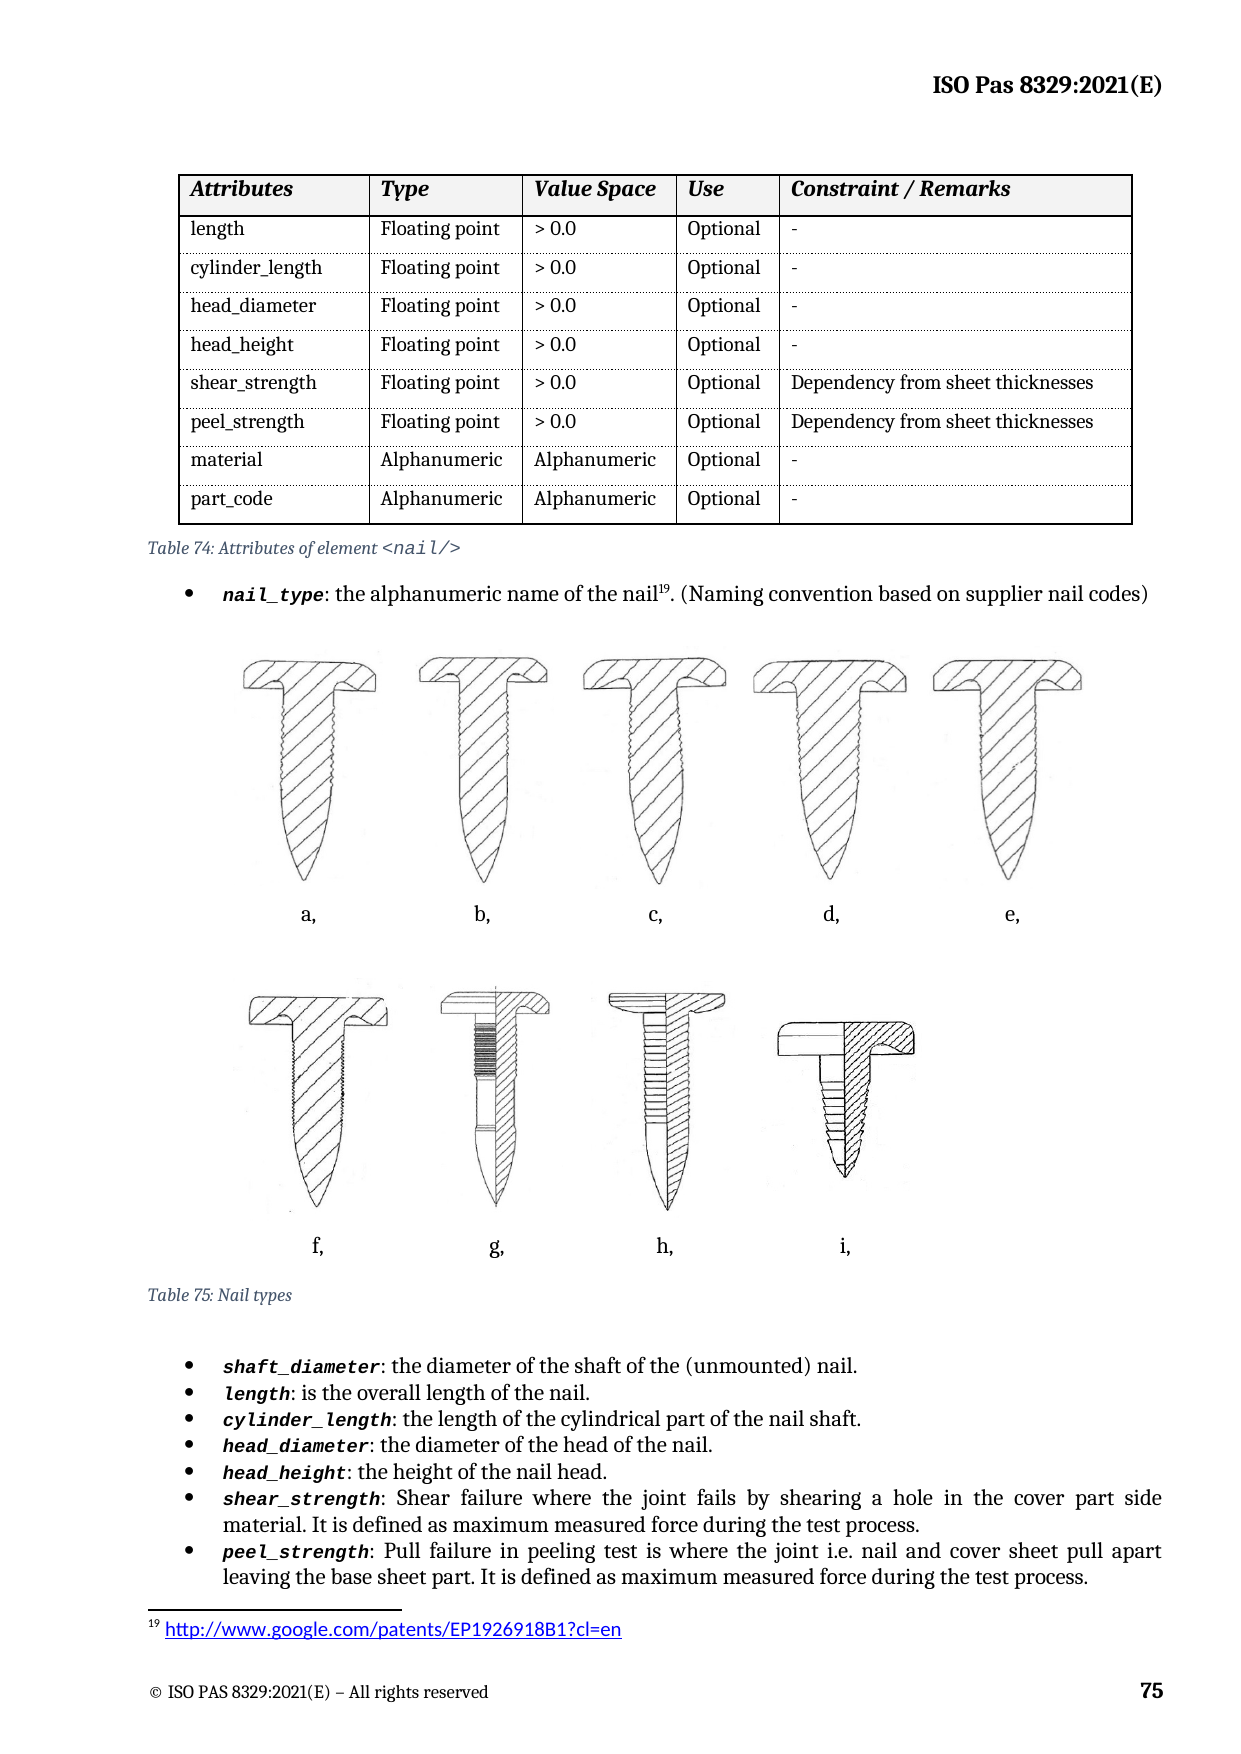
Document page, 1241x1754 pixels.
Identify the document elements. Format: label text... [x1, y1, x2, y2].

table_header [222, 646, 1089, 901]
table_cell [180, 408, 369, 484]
picture [410, 649, 554, 886]
picture [430, 984, 563, 1215]
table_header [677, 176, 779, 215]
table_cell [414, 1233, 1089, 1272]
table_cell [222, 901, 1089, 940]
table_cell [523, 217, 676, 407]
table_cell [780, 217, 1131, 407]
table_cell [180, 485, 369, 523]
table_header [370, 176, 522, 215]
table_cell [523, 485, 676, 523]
picture [233, 978, 403, 1221]
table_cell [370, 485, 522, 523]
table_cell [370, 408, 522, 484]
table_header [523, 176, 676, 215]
list cylinder_length: the length of the cylindrical part of the nail shaft. [185, 1406, 1163, 1432]
list shaft_diameter: the diameter of the shaft of the (unmounted) nail. [185, 1353, 1163, 1379]
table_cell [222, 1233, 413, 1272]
list head_diameter: the diameter of the head of the nail. [185, 1432, 1163, 1459]
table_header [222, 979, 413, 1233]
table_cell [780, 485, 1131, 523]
list shear_strength: Shear failure where the joint fails by shearing a hole in the cover part side material. It is defined as maximum measured force during the test process. [185, 1485, 1163, 1538]
list head_height: the height of the nail head. [185, 1459, 1163, 1485]
picture [926, 646, 1090, 889]
picture [753, 649, 911, 886]
text Table 75: Nail types [148, 1284, 1163, 1306]
picture [579, 646, 732, 889]
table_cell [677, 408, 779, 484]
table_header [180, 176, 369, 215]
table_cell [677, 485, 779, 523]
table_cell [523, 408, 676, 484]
list length: is the overall length of the nail. [185, 1379, 1163, 1406]
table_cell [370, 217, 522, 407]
text Table 74: Attributes of element <nail/> [148, 538, 1163, 560]
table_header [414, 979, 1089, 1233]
picture [760, 1008, 930, 1191]
list peel_strength: Pull failure in peeling test is where the joint i.e. nail and cover sheet pull apart leaving the base sheet part. It is defined as maximum measured force during the test process. [185, 1538, 1163, 1590]
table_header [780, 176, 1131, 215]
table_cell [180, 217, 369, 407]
picture [591, 981, 738, 1218]
picture [234, 649, 383, 886]
list nail_type: the alphanumeric name of the nail. (Naming convention based on supplier nail codes) [185, 581, 1163, 607]
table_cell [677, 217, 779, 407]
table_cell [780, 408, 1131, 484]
